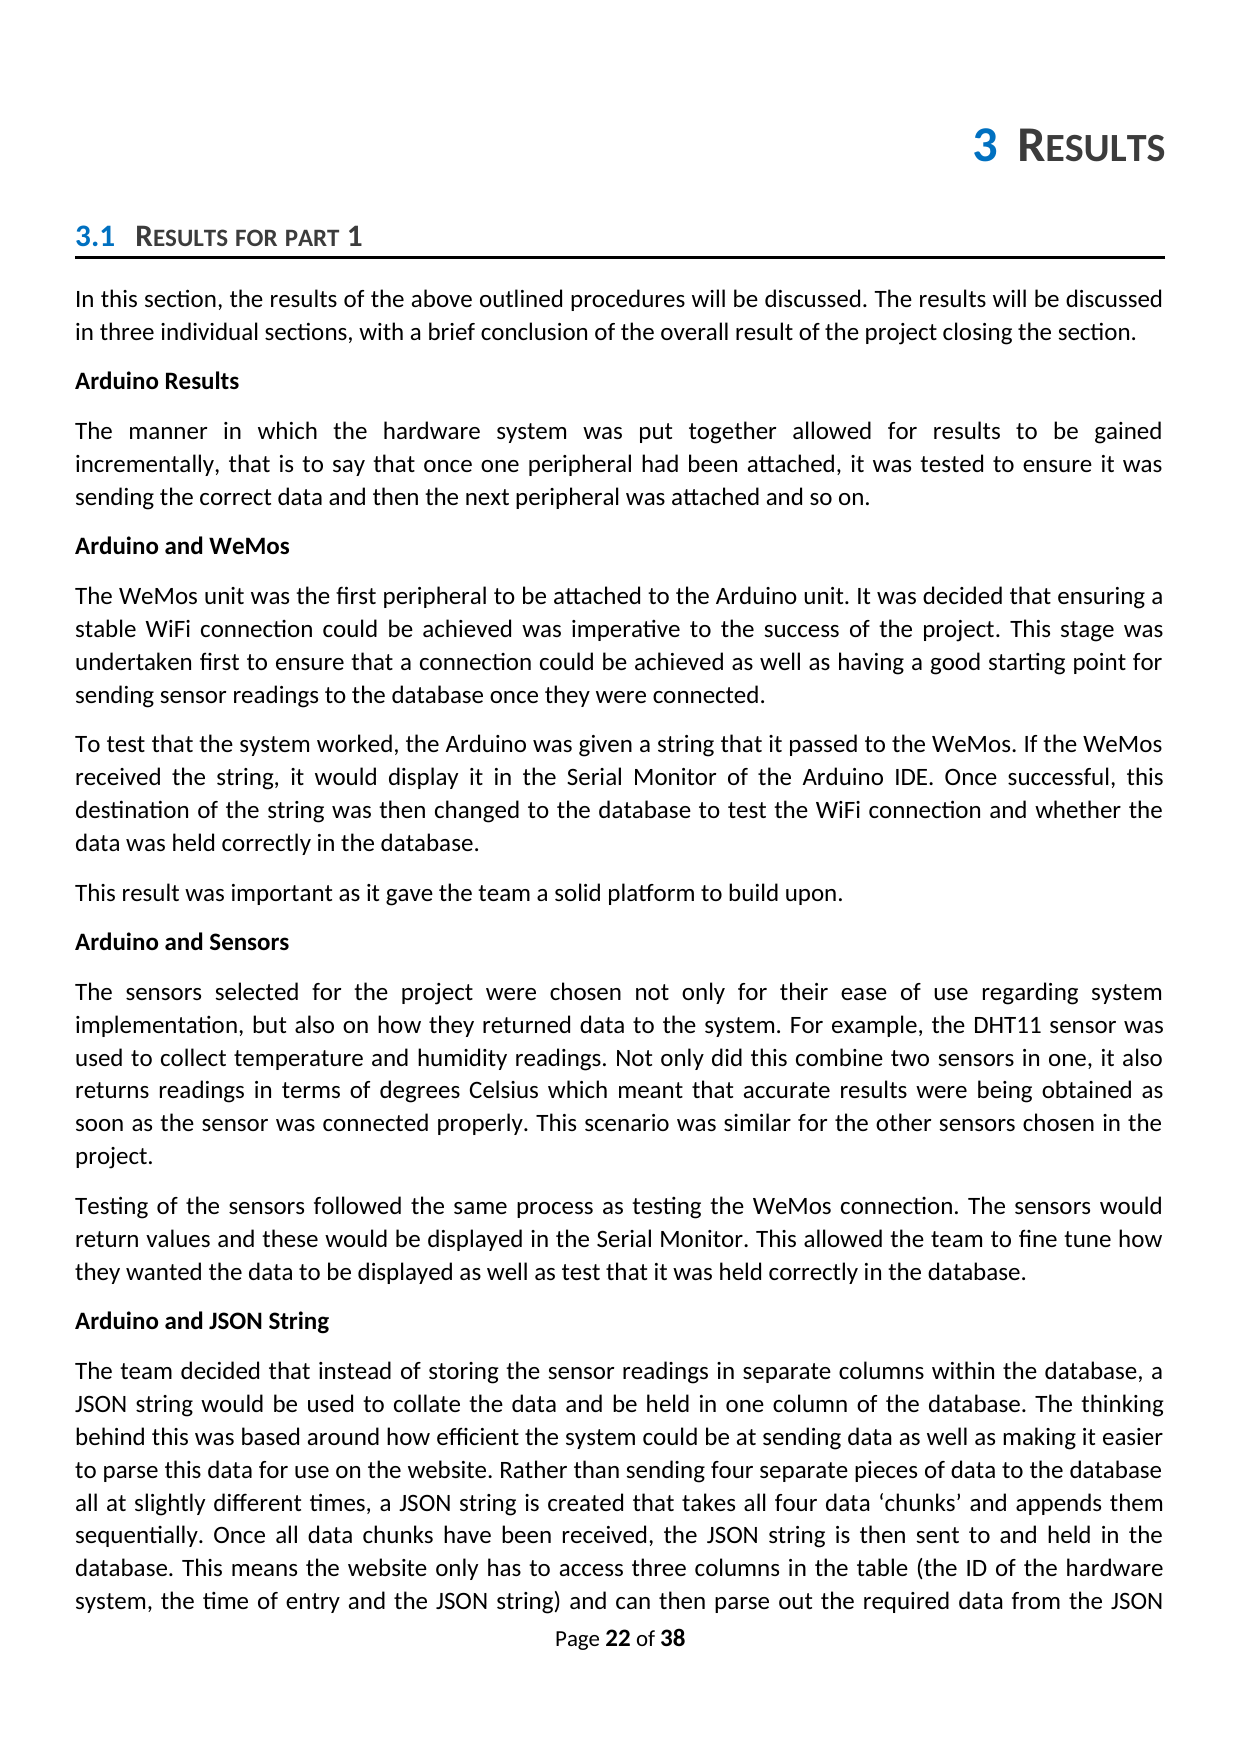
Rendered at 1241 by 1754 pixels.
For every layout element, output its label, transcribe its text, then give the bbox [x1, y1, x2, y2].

text The sensors selected for the project were chosen not only for their ease of use regarding system implementation, but also on how they returned data to the system. For example, the DHT11 sensor was used to collect temperature and humidity readings. Not only did this combine two sensors in one, it also returns readings in terms of degrees Celsius which meant that accurate results were being obtained as soon as the sensor was connected properly. This scenario was similar for the other sensors chosen in the project. [75, 976, 1165, 1171]
text Arduino and JSON String [75, 1306, 1165, 1336]
subtitle Results [75, 112, 1165, 173]
text In this section, the results of the above outlined procedures will be discussed. The results will be discussed in three individual sections, with a brief conclusion of the overall result of the project closing the section. [75, 283, 1165, 346]
text The manner in which the hardware system was put together allowed for results to be gained incrementally, that is to say that once one peripheral had been attached, it was tested to ensure it was sending the correct data and then the next peripheral was attached and so on. [75, 415, 1165, 511]
text To test that the system worked, the Arduino was given a string that it passed to the WeMos. If the WeMos received the string, it would display it in the Serial Monitor of the Arduino IDE. Once successful, this destination of the string was then changed to the database to test the WiFi connection and whether the data was held correctly in the database. [75, 728, 1165, 858]
text Testing of the sensors followed the same process as testing the WeMos connection. The sensors would return values and these would be displayed in the Serial Monitor. This allowed the team to fine tune how they wanted the data to be displayed as well as test that it was held correctly in the database. [75, 1190, 1165, 1286]
text The WeMos unit was the first peripheral to be attached to the Arduino unit. It was decided that ensuring a stable WiFi connection could be achieved was imperative to the success of the project. This stage was undertaken first to ensure that a connection could be achieved as well as having a good starting point for sending sensor readings to the database once they were connected. [75, 580, 1165, 709]
text Arduino and Sensors [75, 926, 1165, 957]
text This result was important as it gave the team a solid platform to build upon. [75, 877, 1165, 907]
text Arduino Results [75, 366, 1165, 396]
subtitle Results for part 1 [75, 216, 1165, 256]
text Arduino and WeMos [75, 531, 1165, 561]
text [75, 1355, 1165, 1616]
